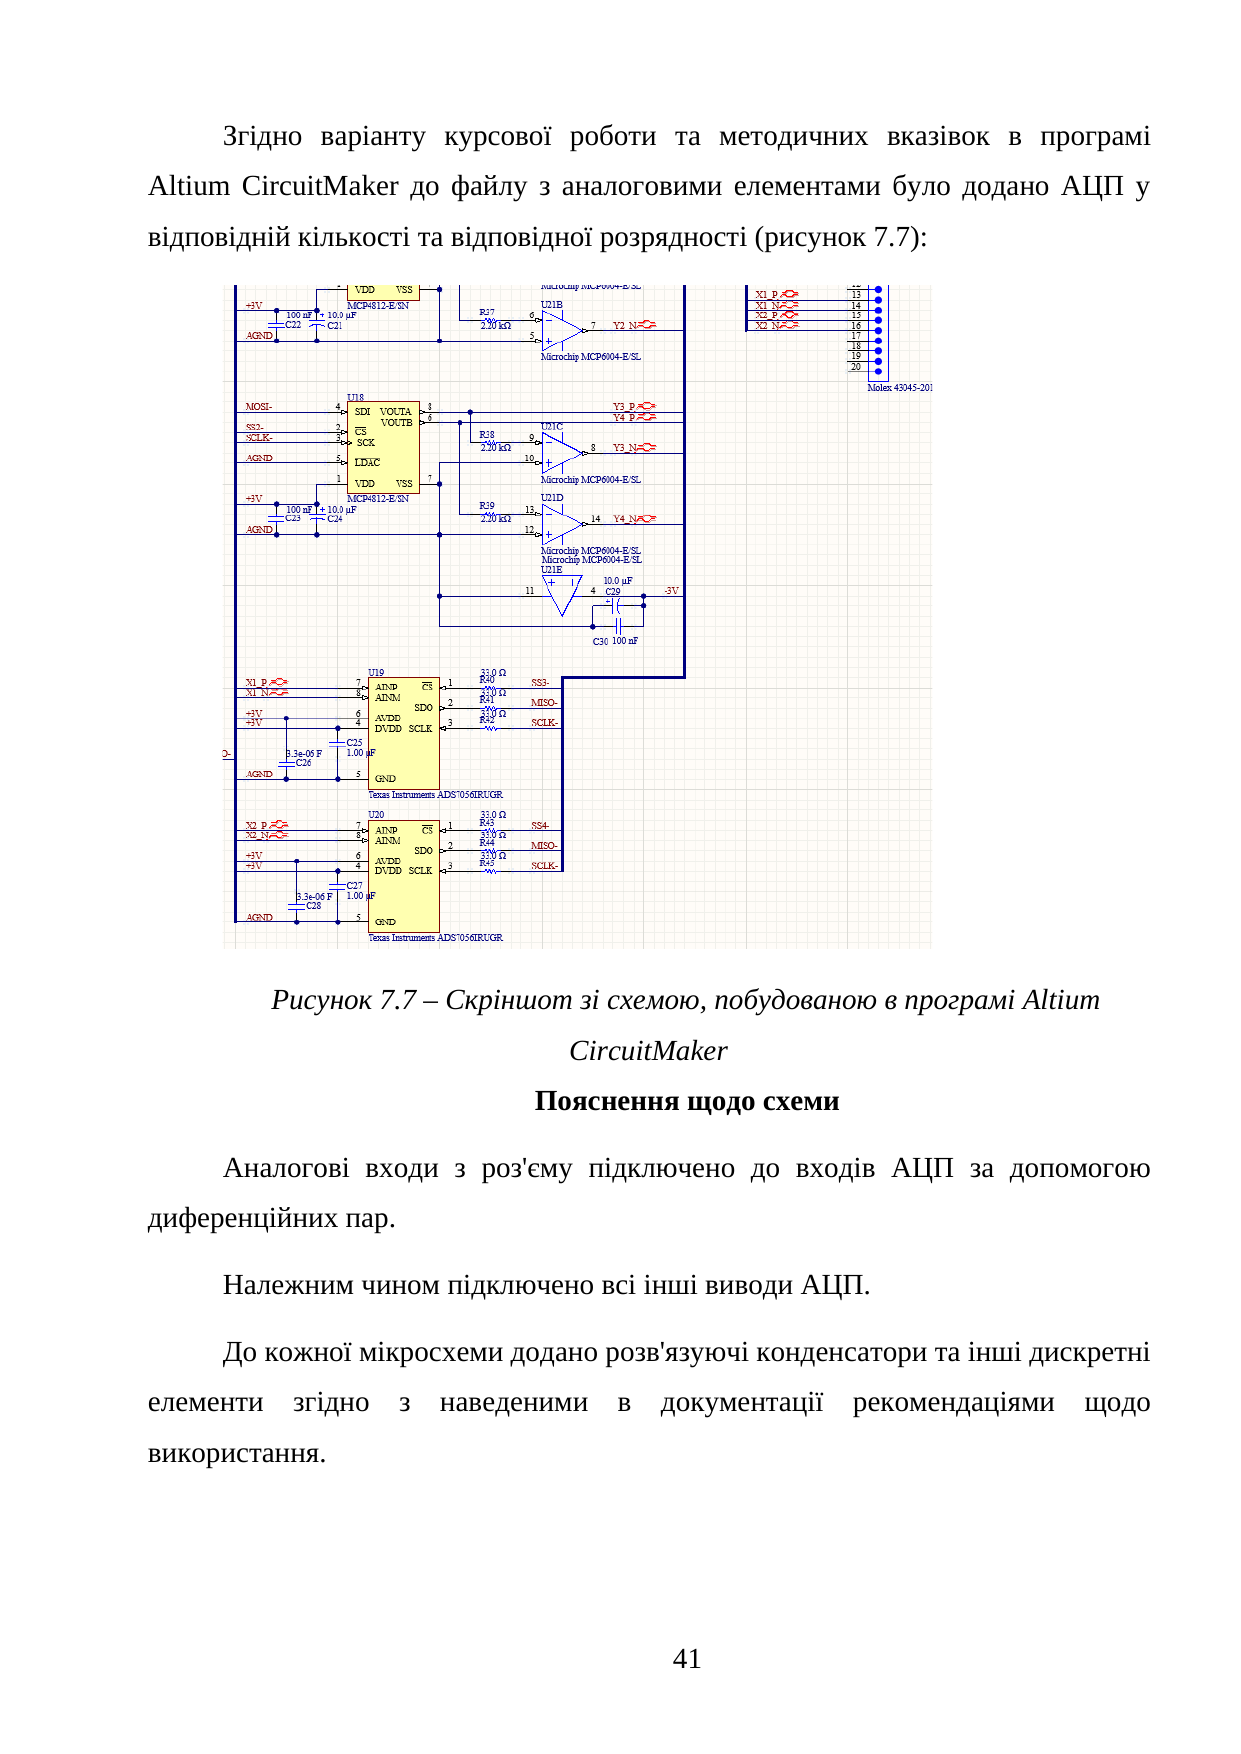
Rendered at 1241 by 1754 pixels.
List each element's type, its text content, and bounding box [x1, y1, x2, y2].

text Належним чином підключено всі інші виводи АЦП. [148, 1267, 1152, 1301]
picture [222, 285, 933, 949]
text Пояснення щодо схеми [148, 1083, 1152, 1117]
text До кожної мікросхеми додано розв'язуючі конденсатори та інші дискретні елементи згідно з наведеними в документації рекомендаціями щодо використання. [148, 1334, 1152, 1468]
text Аналогові входи з роз'єму підключено до входів АЦП за допомогою диференційних пар. [148, 1150, 1152, 1234]
text Згідно варіанту курсової роботи та методичних вказівок в програмі Altium CircuitMaker до файлу з аналоговими елементами було додано АЦП у відповідній кількості та відповідної розрядності (рисунок 7.7): [148, 118, 1152, 252]
text Рисунок 7.7 – Скріншот зі схемою, побудованою в програмі Altium CircuitMaker [148, 982, 1152, 1066]
